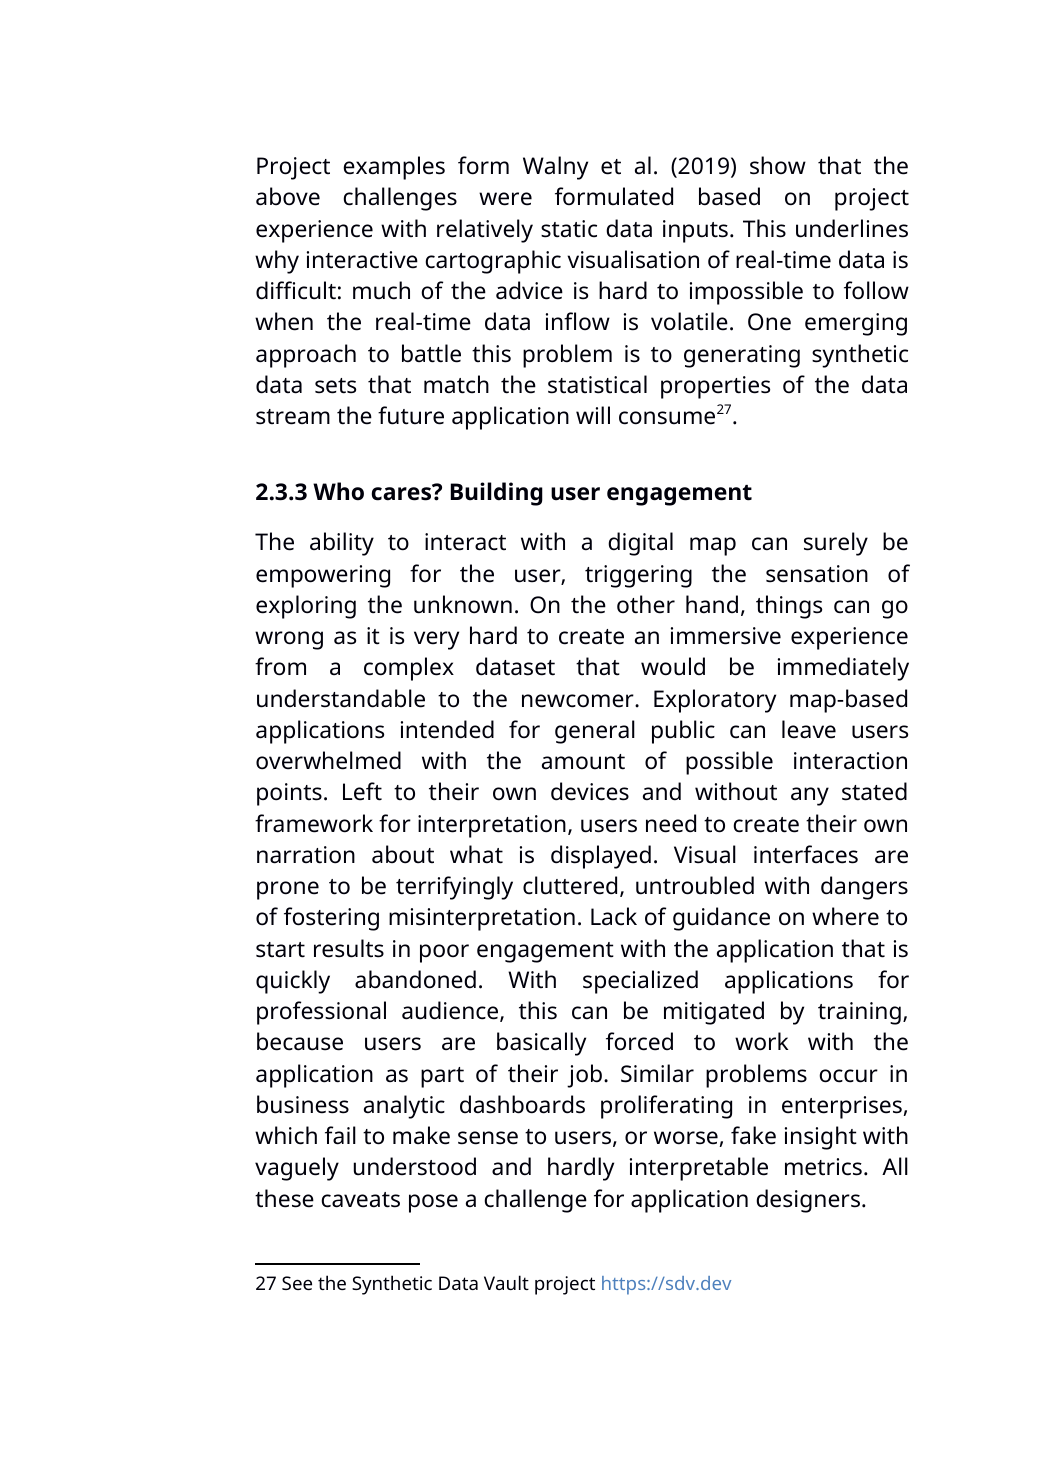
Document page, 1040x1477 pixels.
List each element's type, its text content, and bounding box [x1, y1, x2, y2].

text The ability to interact with a digital map can surely be empowering for the user, triggering the sensation of exploring the unknown. On the other hand, things can go wrong as it is very hard to create an immersive experience from a complex dataset that would be immediately understandable to the newcomer. Exploratory map-based applications intended for general public can leave users overwhelmed with the amount of possible interaction points. Left to their own devices and without any stated framework for interpretation, users need to create their own narration about what is displayed. Visual interfaces are prone to be terrifyingly cluttered, untroubled with dangers of fostering misinterpretation. Lack of guidance on where to start results in poor engagement with the application that is quickly abandoned. With specialized applications for professional audience, this can be mitigated by training, because users are basically forced to work with the application as part of their job. Similar problems occur in business analytic dashboards proliferating in enterprises, which fail to make sense to users, or worse, fake insight with vaguely understood and hardly interpretable metrics. All these caveats pose a challenge for application designers. [255, 526, 910, 1214]
subtitle 2.3.3 Who cares? Building user engagement [255, 476, 910, 507]
text Project examples form Walny et al. (2019) show that the above challenges were formulated based on project experience with relatively static data inputs. This underlines why interactive cartographic visualisation of real-time data is difficult: much of the advice is hard to impossible to follow when the real-time data inflow is volatile. One emerging approach to battle this problem is to generating synthetic data sets that match the statistical properties of the data stream the future application will consume. [255, 150, 910, 431]
